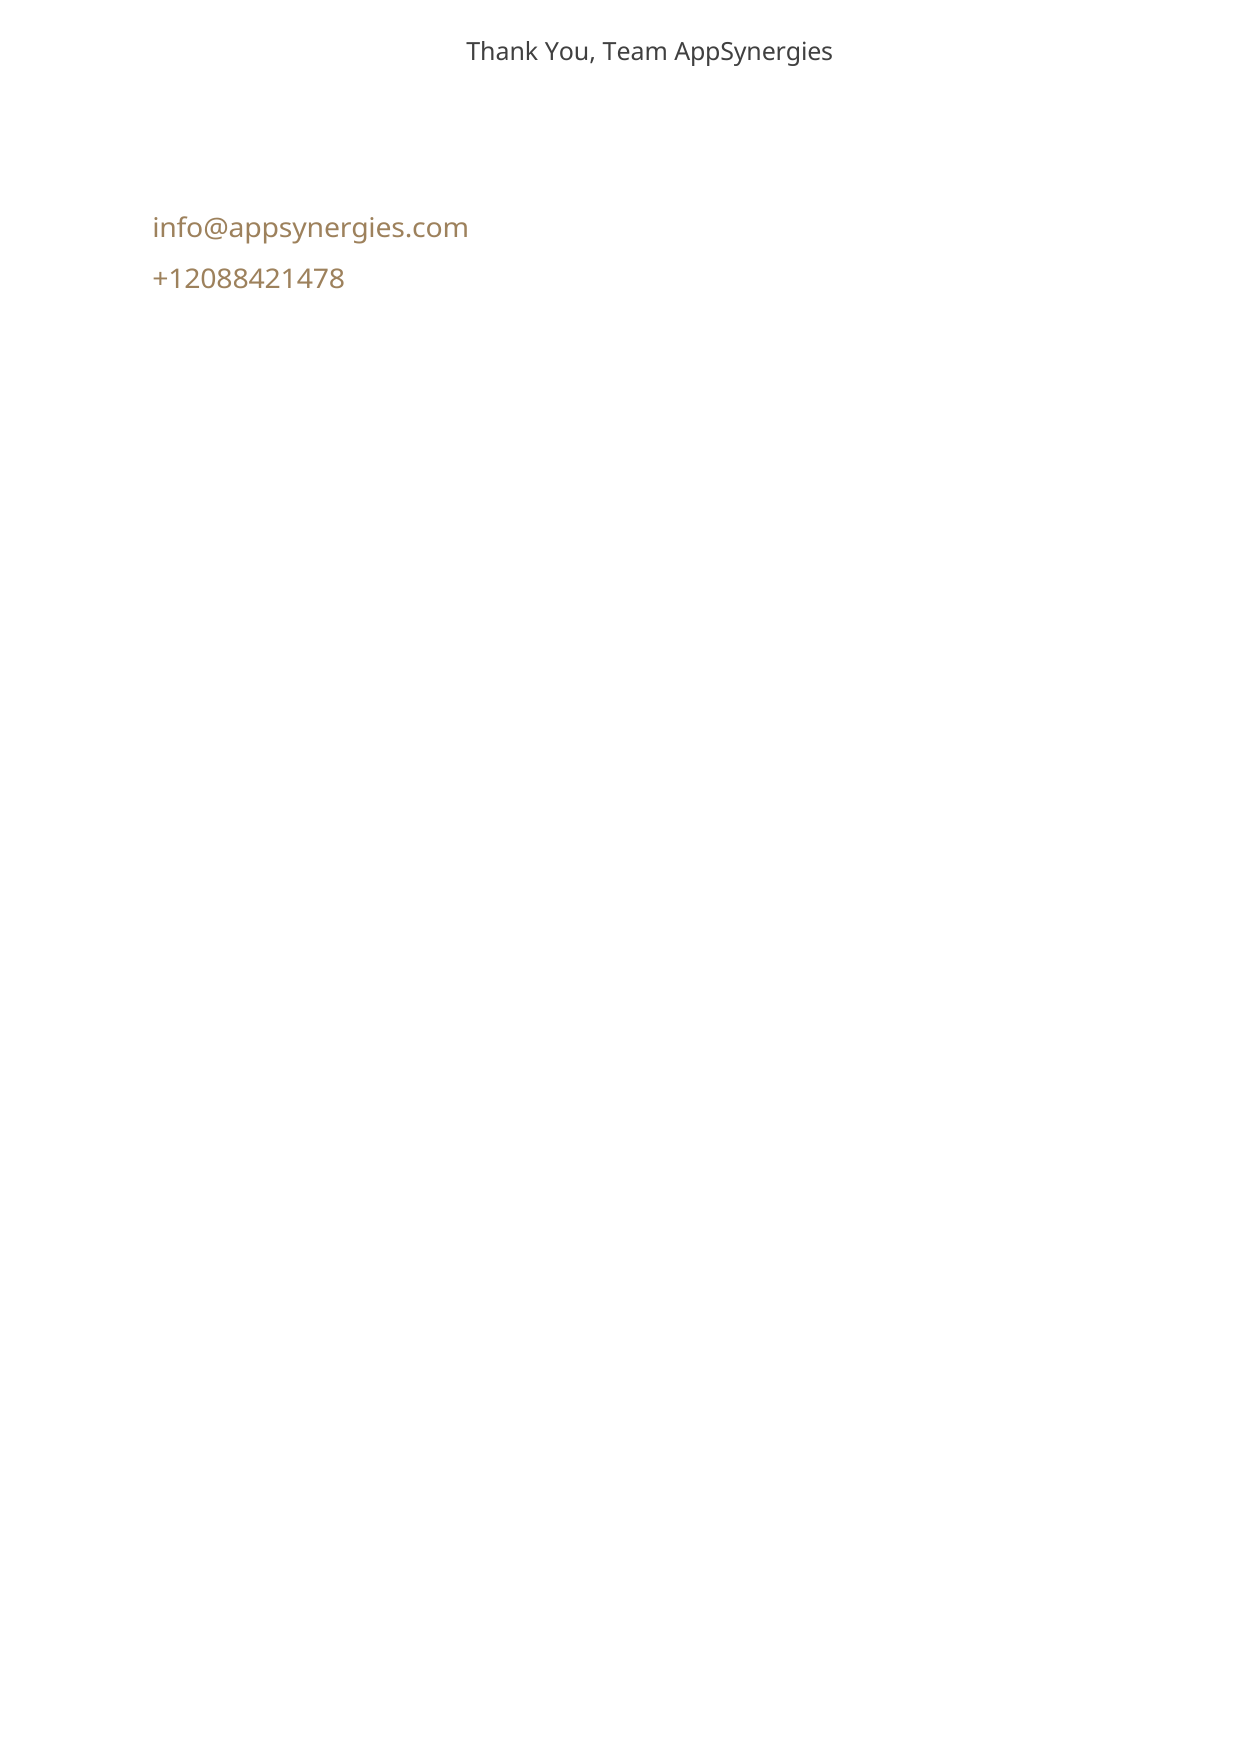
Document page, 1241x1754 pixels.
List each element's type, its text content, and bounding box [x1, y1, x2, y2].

text +12088421478 [152, 259, 1240, 296]
text info@appsynergies.com [152, 209, 1240, 246]
text Thank You, Team AppSynergies [172, 33, 1127, 67]
